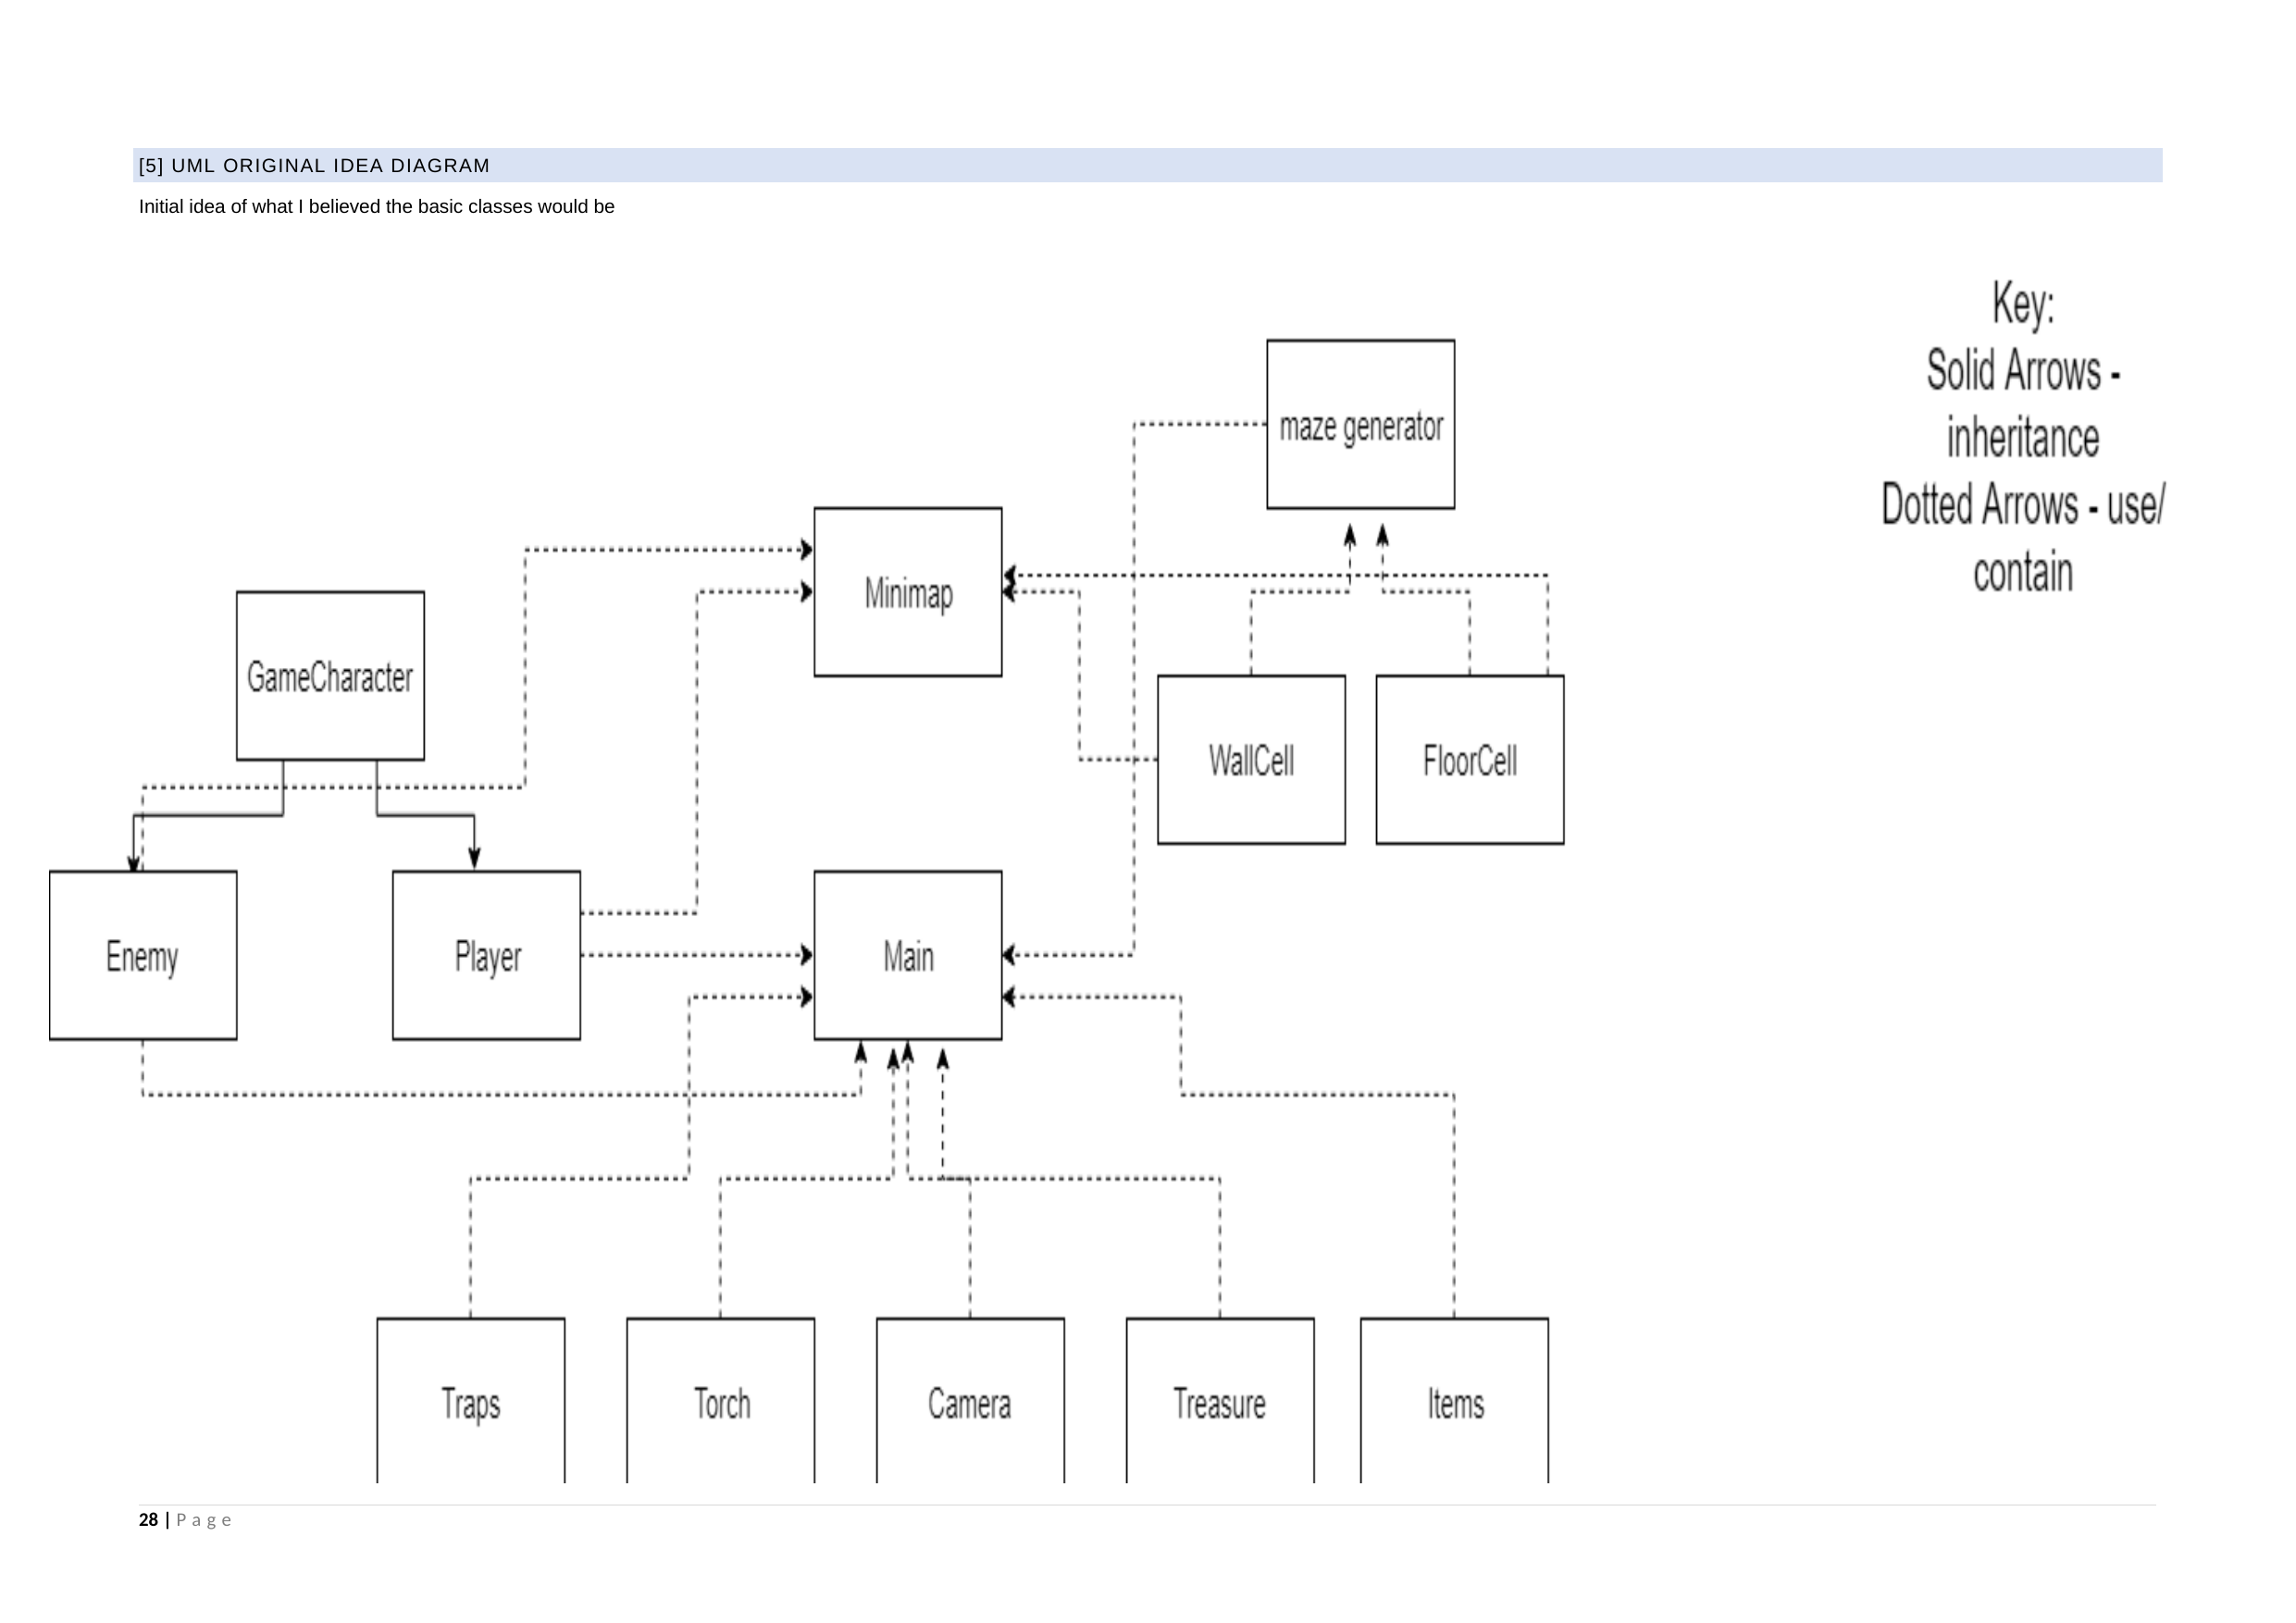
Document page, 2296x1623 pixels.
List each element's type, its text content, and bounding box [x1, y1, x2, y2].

picture [49, 259, 2186, 1483]
text Initial idea of what I believed the basic classes would be [139, 195, 2156, 217]
subtitle [5] UML Original Idea Diagram [139, 155, 2156, 177]
